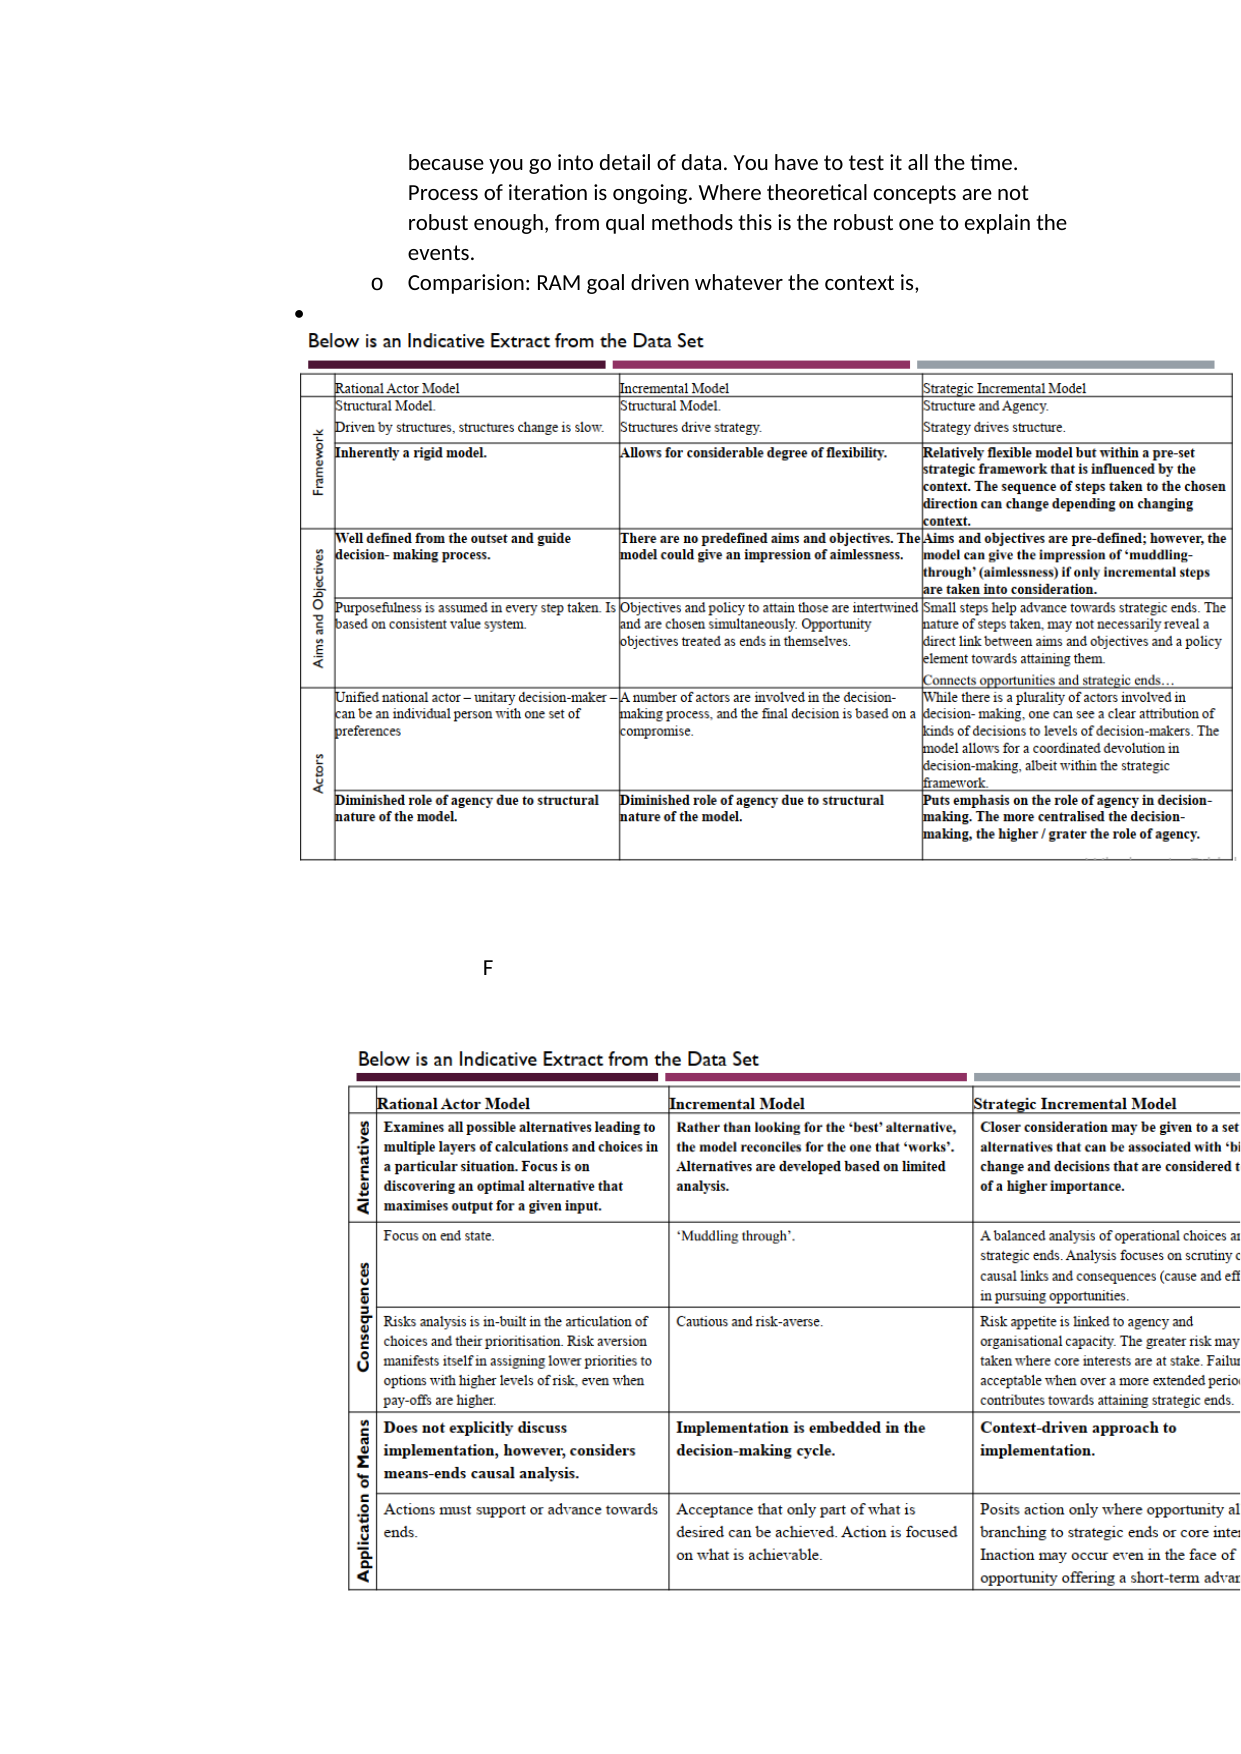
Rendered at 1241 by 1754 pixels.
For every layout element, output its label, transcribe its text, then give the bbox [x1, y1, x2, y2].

picture [339, 1043, 1241, 1592]
picture [295, 330, 1240, 861]
list Comparision: RAM goal driven whatever the context is, [370, 268, 1093, 298]
list F [483, 953, 1093, 981]
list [370, 148, 1093, 266]
